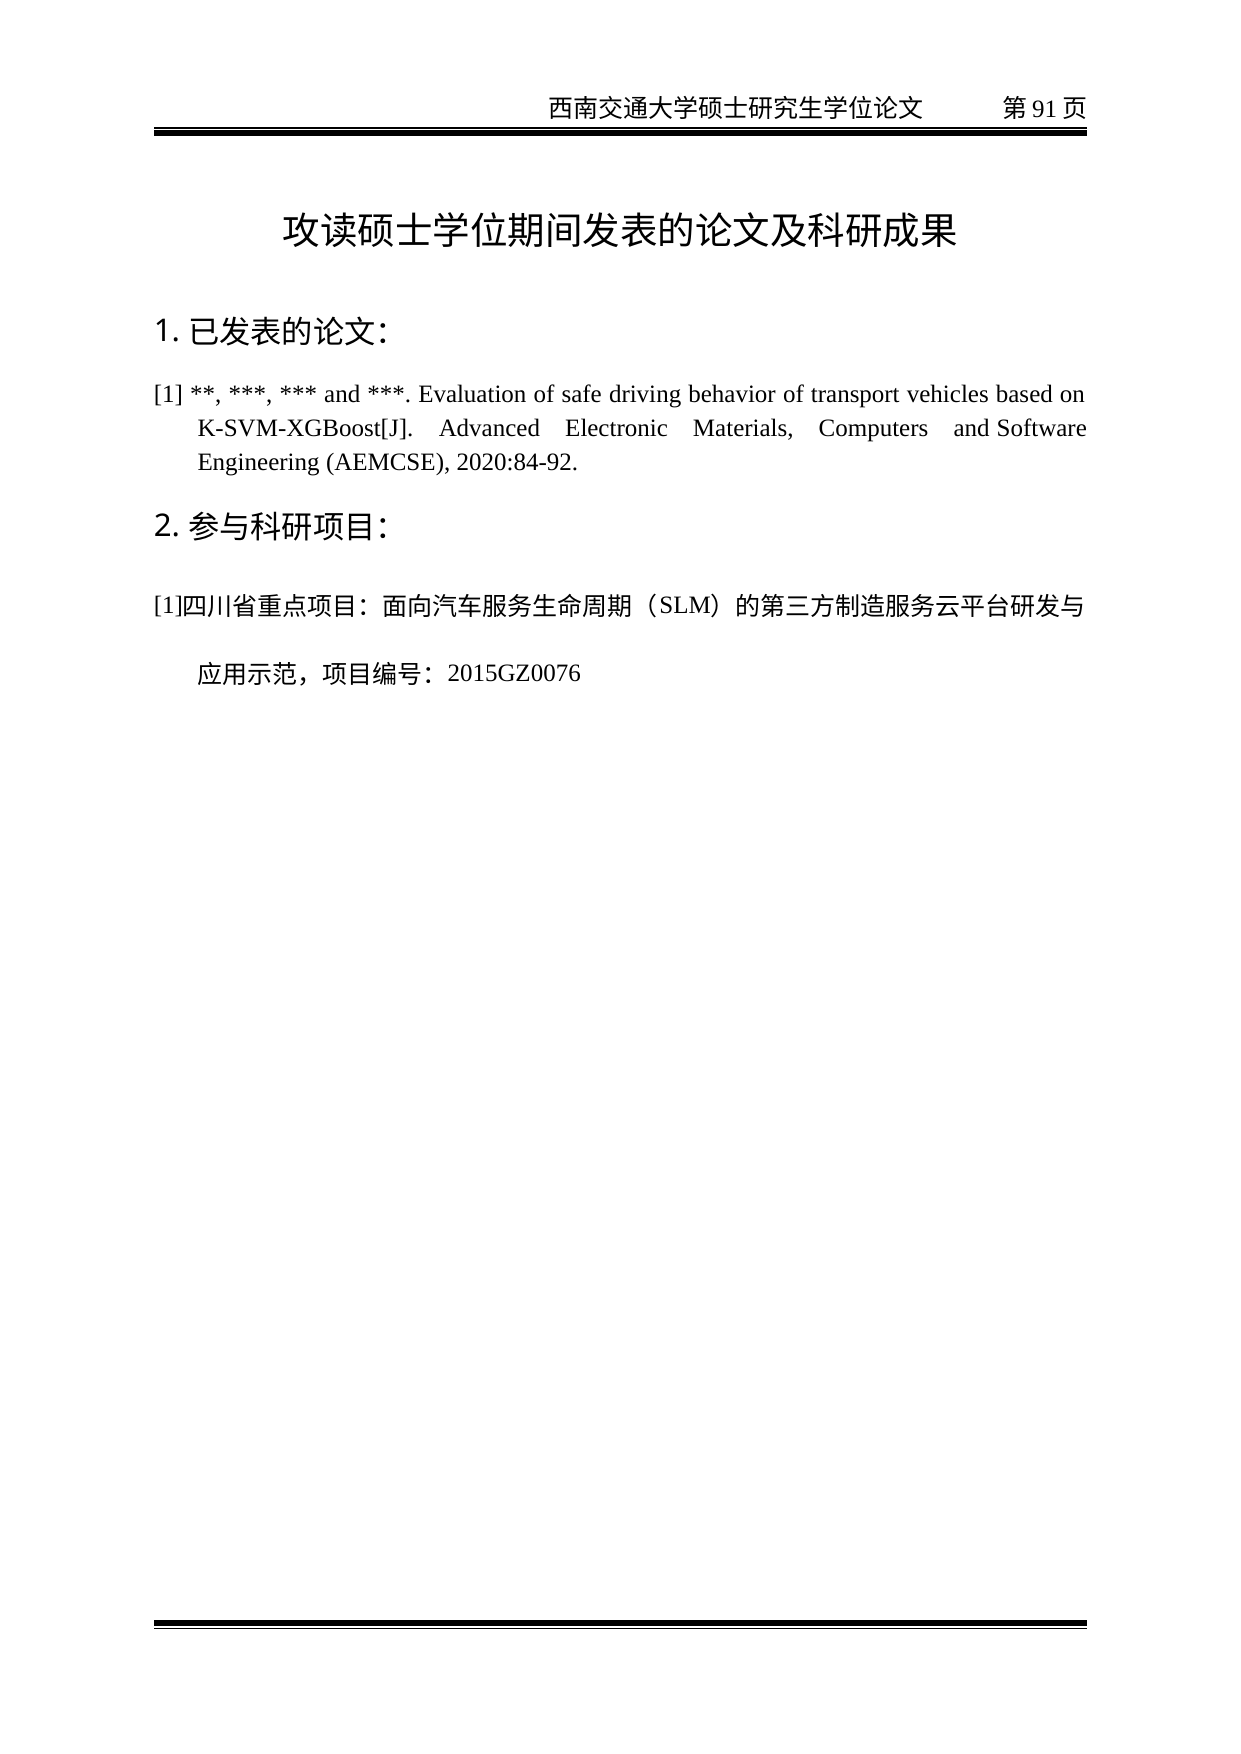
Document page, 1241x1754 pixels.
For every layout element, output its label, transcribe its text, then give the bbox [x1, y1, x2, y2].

subtitle 攻读硕士学位期间发表的论文及科研成果 [153, 194, 1087, 262]
text 2. 参与科研项目： [153, 491, 1087, 558]
list 四川省重点项目：面向汽车服务生命周期（SLM）的第三方制造服务云平台研发与应用示范，项目编号：2015GZ0076 [153, 571, 1087, 707]
text 1. 已发表的论文： [153, 296, 1087, 364]
list **, ***, *** and ***. Evaluation of safe driving behavior of transport vehicles based on K-SVM-XGBoost[J]. Advanced Electronic Materials, Computers and Software Engineering (AEMCSE), 2020:84-92. [153, 376, 1087, 478]
